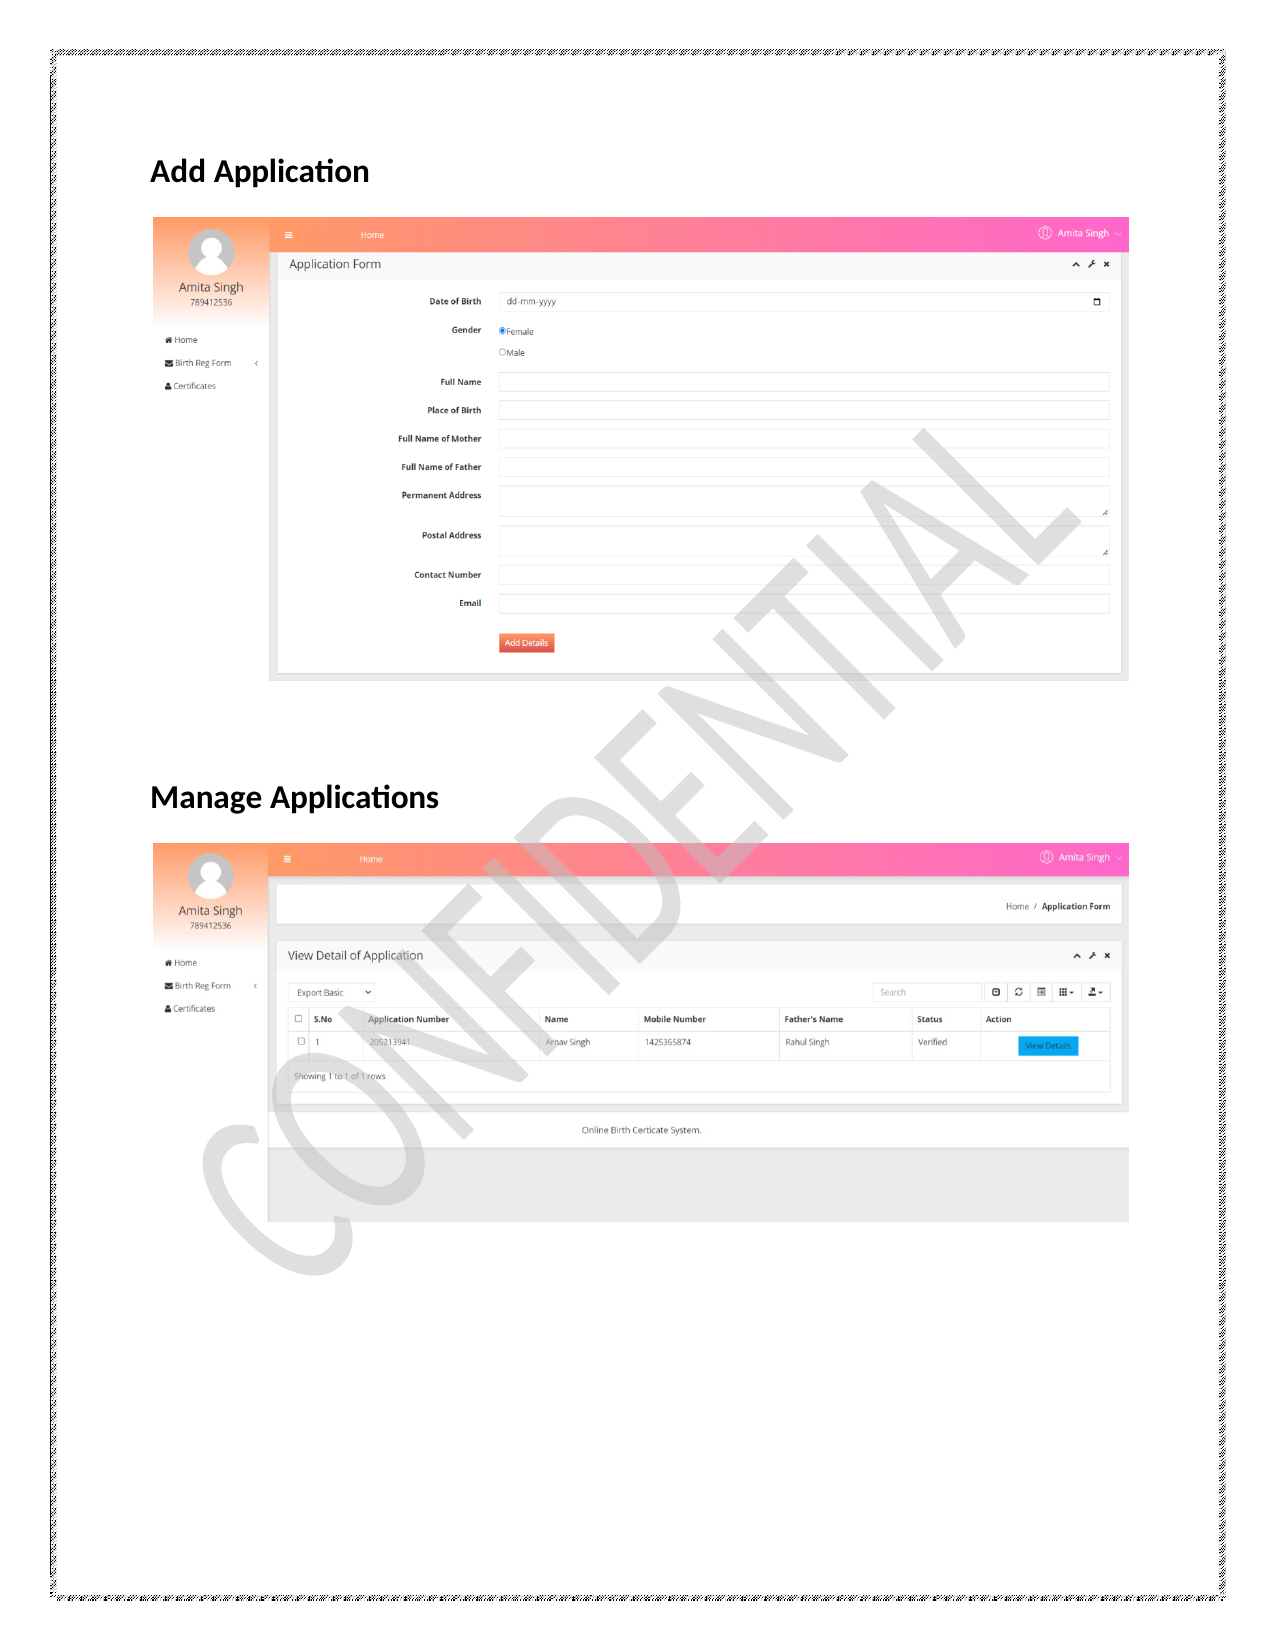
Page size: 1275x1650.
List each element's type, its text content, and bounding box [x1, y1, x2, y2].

picture [50, 49, 1226, 1601]
text Manage Applications [150, 776, 1196, 817]
text Add Application [150, 150, 1196, 191]
